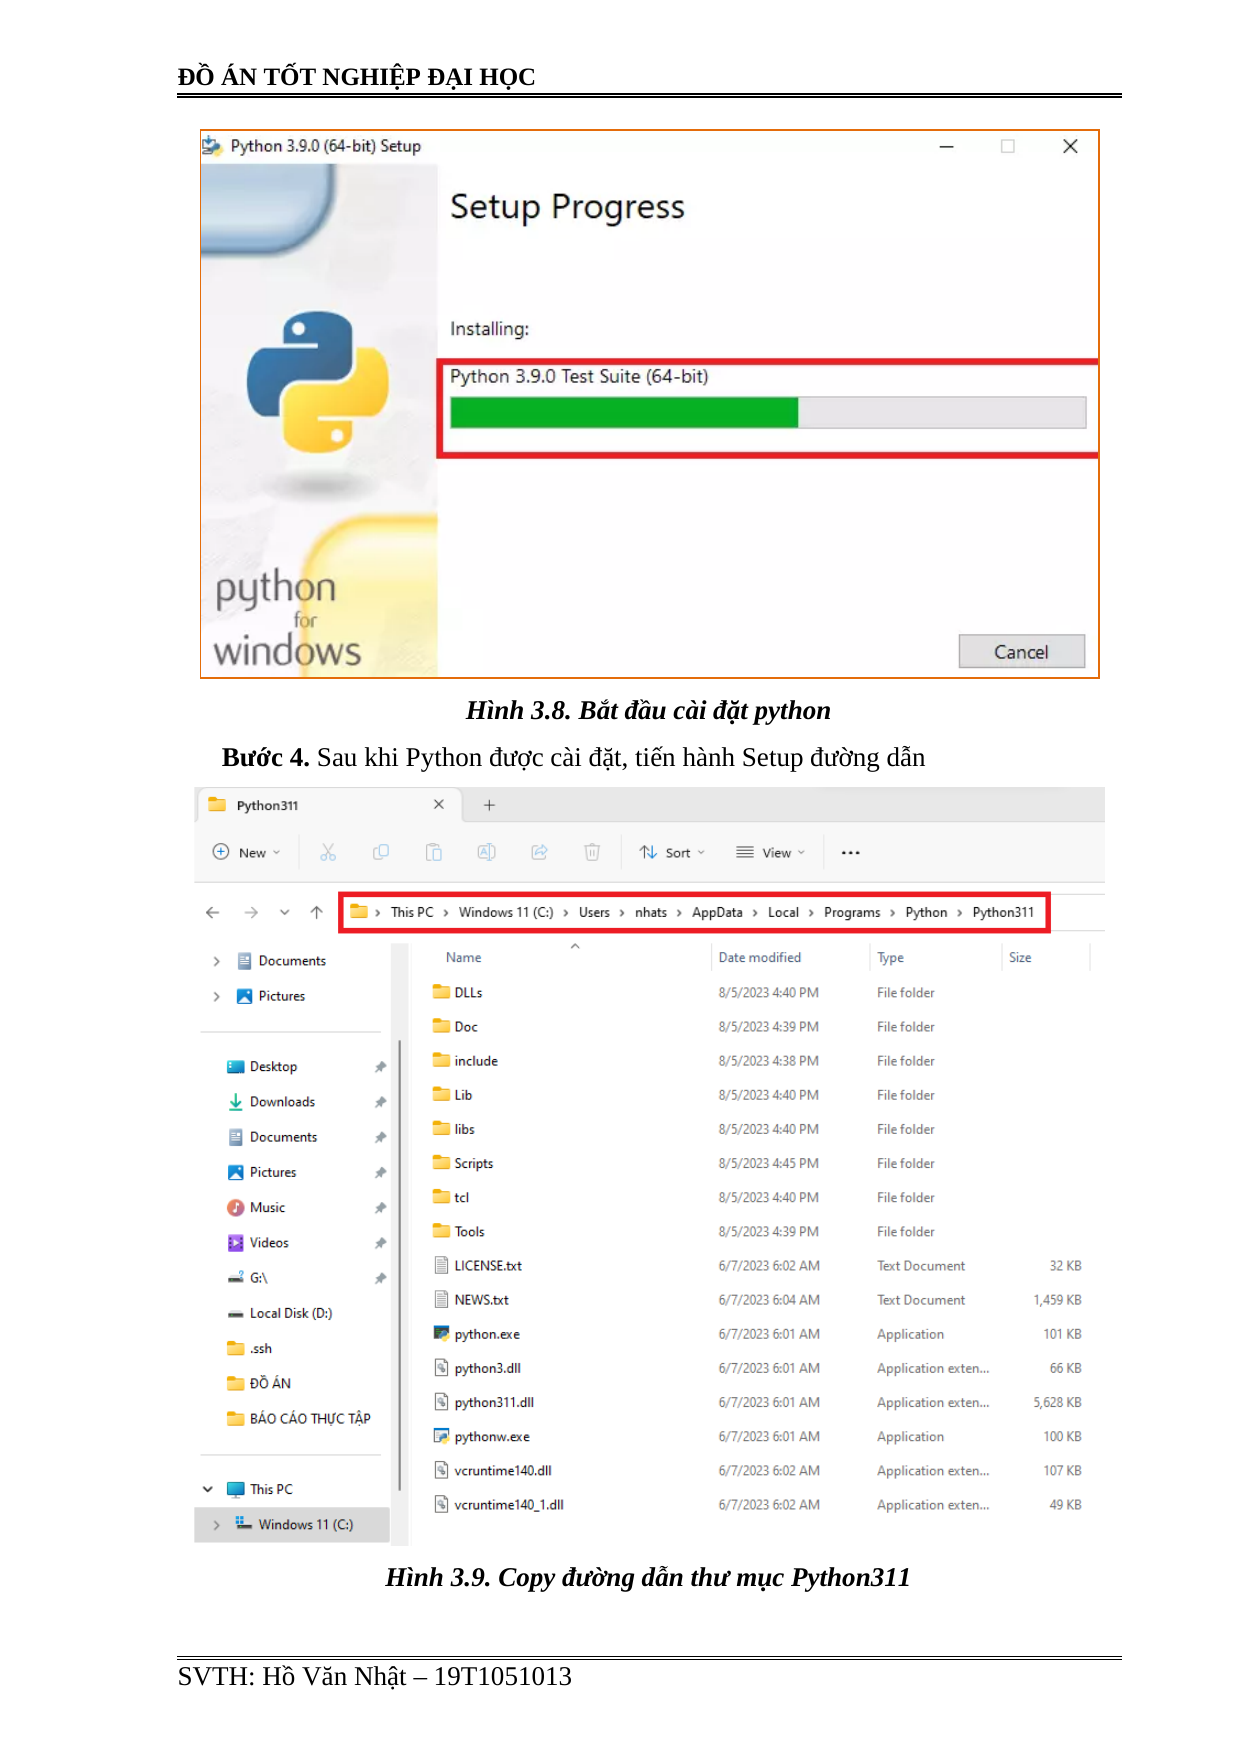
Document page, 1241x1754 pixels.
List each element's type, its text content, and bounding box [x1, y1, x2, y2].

text Hình 3.8. Bắt đầu cài đặt python [177, 694, 1122, 726]
text Hình 3.9. Copy đường dẫn thư mục Python311 [177, 1561, 1122, 1592]
picture [201, 131, 1098, 677]
list Bước 4. Sau khi Python được cài đặt, tiến hành Setup đường dẫn [222, 741, 1122, 772]
picture [194, 787, 1105, 1546]
